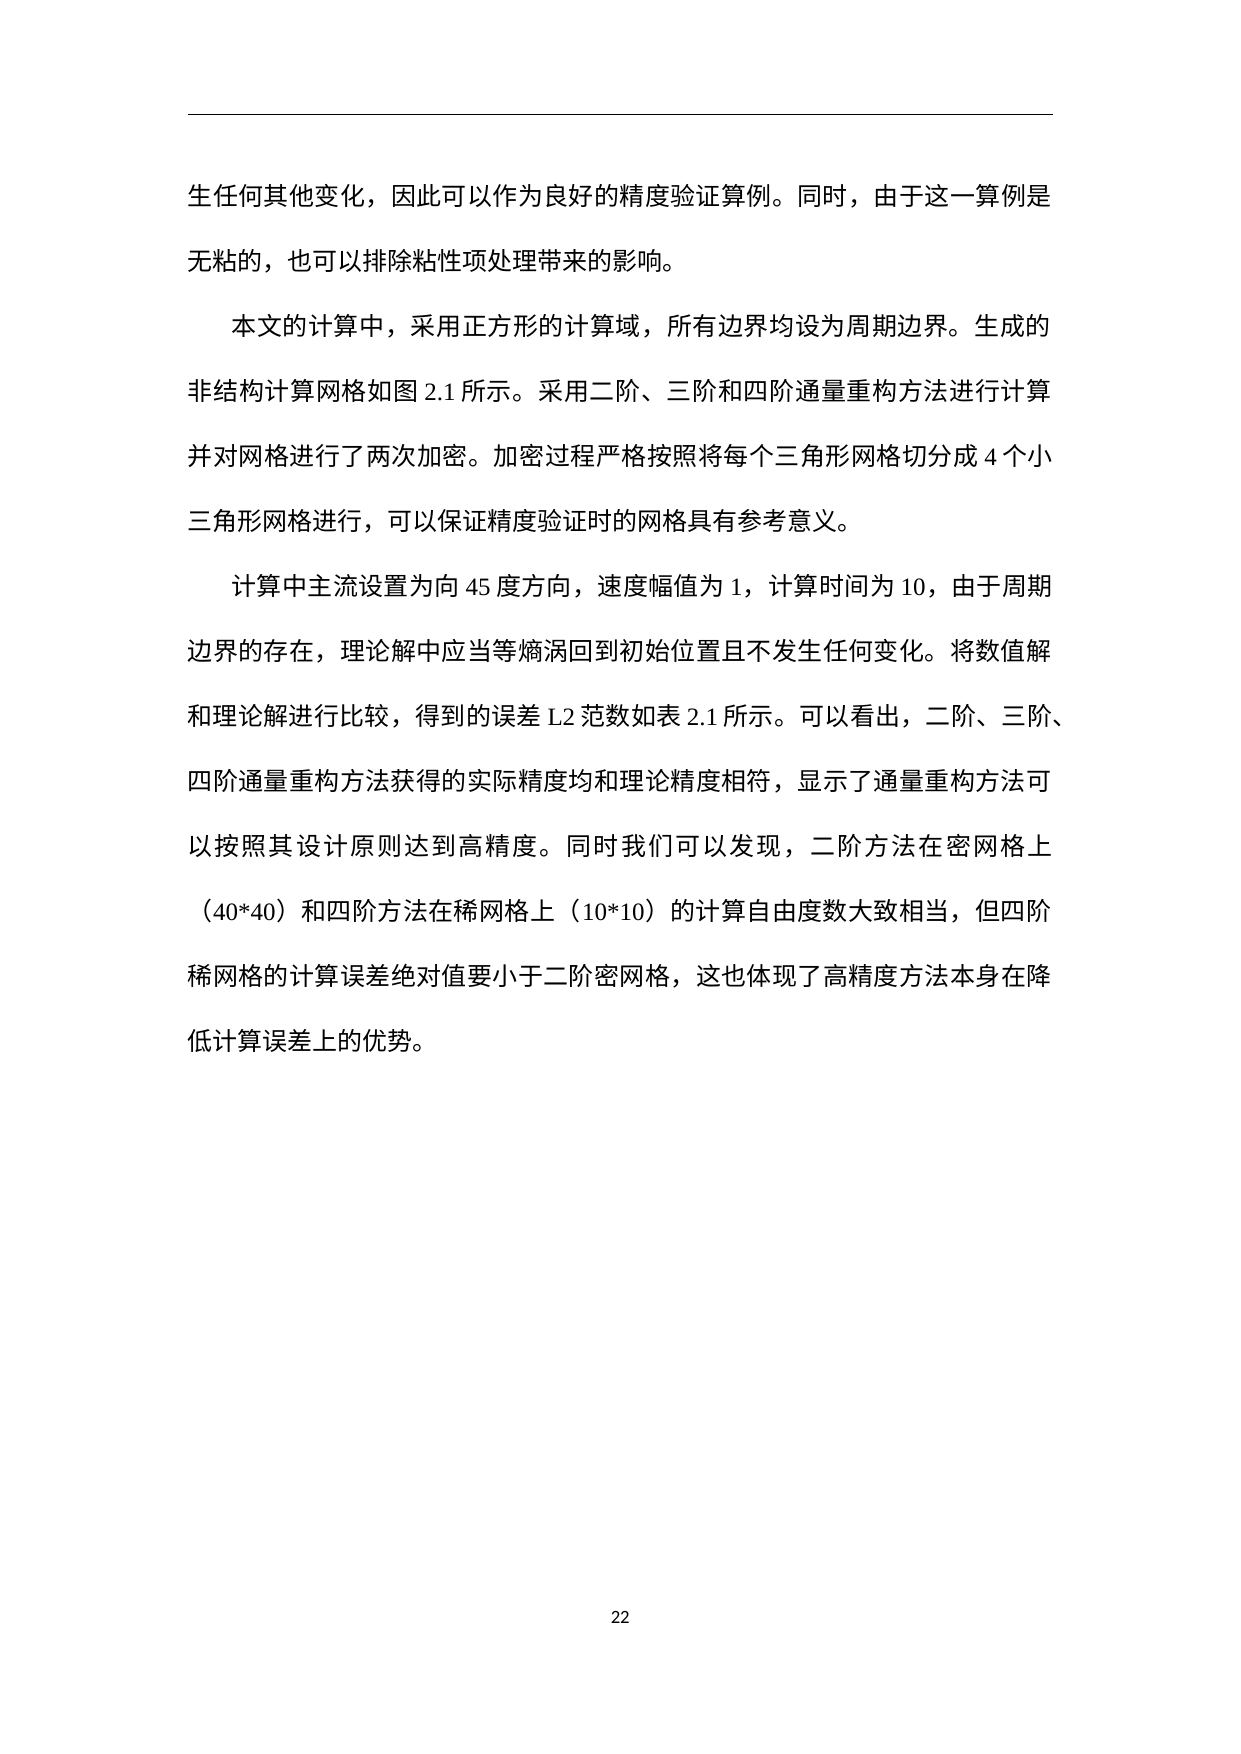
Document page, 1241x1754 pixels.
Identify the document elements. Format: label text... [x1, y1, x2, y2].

text 本文的计算中，采用正方形的计算域，所有边界均设为周期边界。生成的非结构计算网格如图2.1所示。采用二阶、三阶和四阶通量重构方法进行计算，并对网格进行了两次加密。加密过程严格按照将每个三角形网格切分成4个小三角形网格进行，可以保证精度验证时的网格具有参考意义。 [187, 292, 1053, 552]
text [187, 162, 1053, 292]
text 计算中主流设置为向45度方向，速度幅值为1，计算时间为10，由于周期边界的存在，理论解中应当等熵涡回到初始位置且不发生任何变化。将数值解和理论解进行比较，得到的误差L2范数如表2.1所示。可以看出，二阶、三阶、四阶通量重构方法获得的实际精度均和理论精度相符，显示了通量重构方法可以按照其设计原则达到高精度。同时我们可以发现，二阶方法在密网格上（40*40）和四阶方法在稀网格上（10*10）的计算自由度数大致相当，但四阶稀网格的计算误差绝对值要小于二阶密网格，这也体现了高精度方法本身在降低计算误差上的优势。 [187, 552, 1053, 1072]
